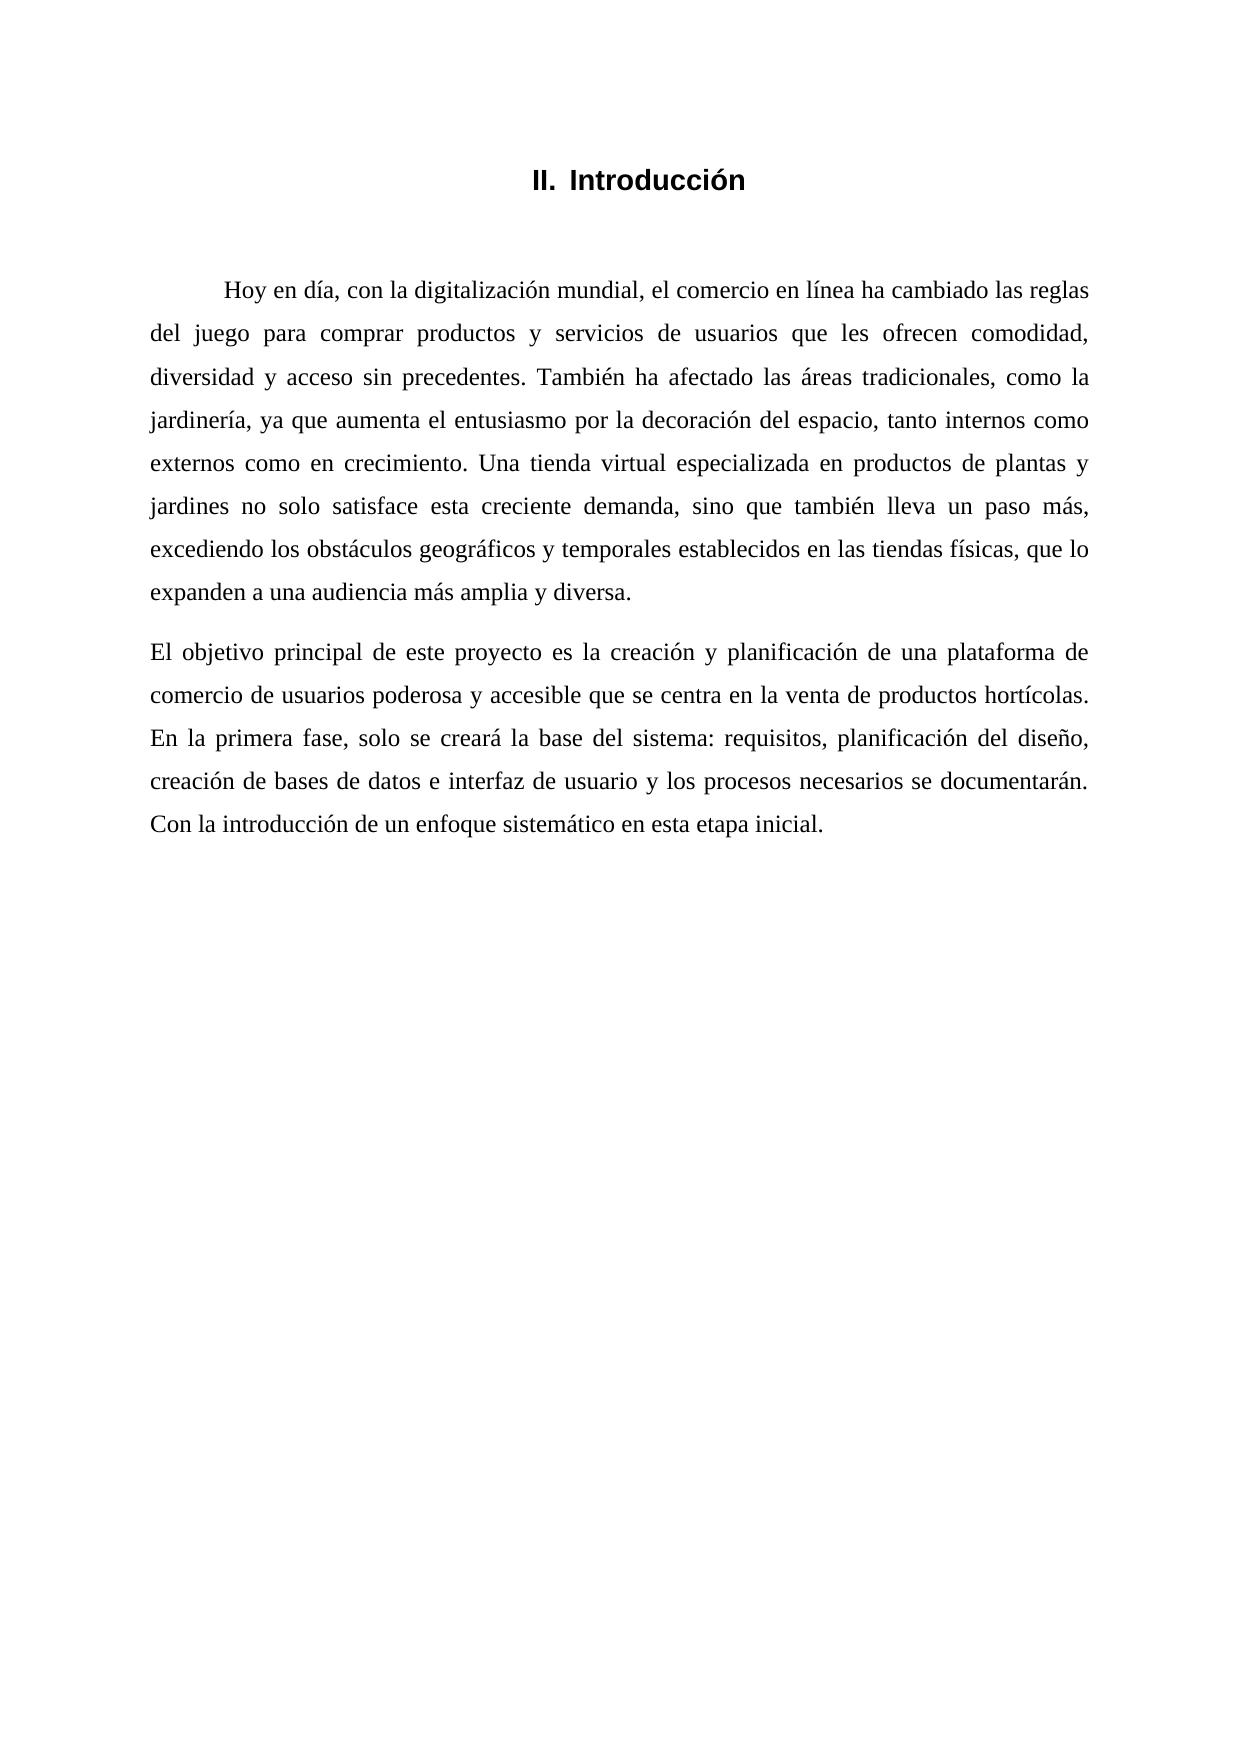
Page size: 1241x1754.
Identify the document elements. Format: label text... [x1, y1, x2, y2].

text Hoy en día, con la digitalización mundial, el comercio en línea ha cambiado las reglas del juego para comprar productos y servicios de usuarios que les ofrecen comodidad, diversidad y acceso sin precedentes. También ha afectado las áreas tradicionales, como la jardinería, ya que aumenta el entusiasmo por la decoración del espacio, tanto internos como externos como en crecimiento. Una tienda virtual especializada en productos de plantas y jardines no solo satisface esta creciente demanda, sino que también lleva un paso más, excediendo los obstáculos geográficos y temporales establecidos en las tiendas físicas, que lo expanden a una audiencia más amplia y diversa. [150, 275, 1090, 606]
subtitle Introducción [187, 162, 1090, 196]
text El objetivo principal de este proyecto es la creación y planificación de una plataforma de comercio de usuarios poderosa y accesible que se centra en la venta de productos hortícolas. En la primera fase, solo se creará la base del sistema: requisitos, planificación del diseño, creación de bases de datos e interfaz de usuario y los procesos necesarios se documentarán. Con la introducción de un enfoque sistemático en esta etapa inicial. [150, 637, 1090, 838]
